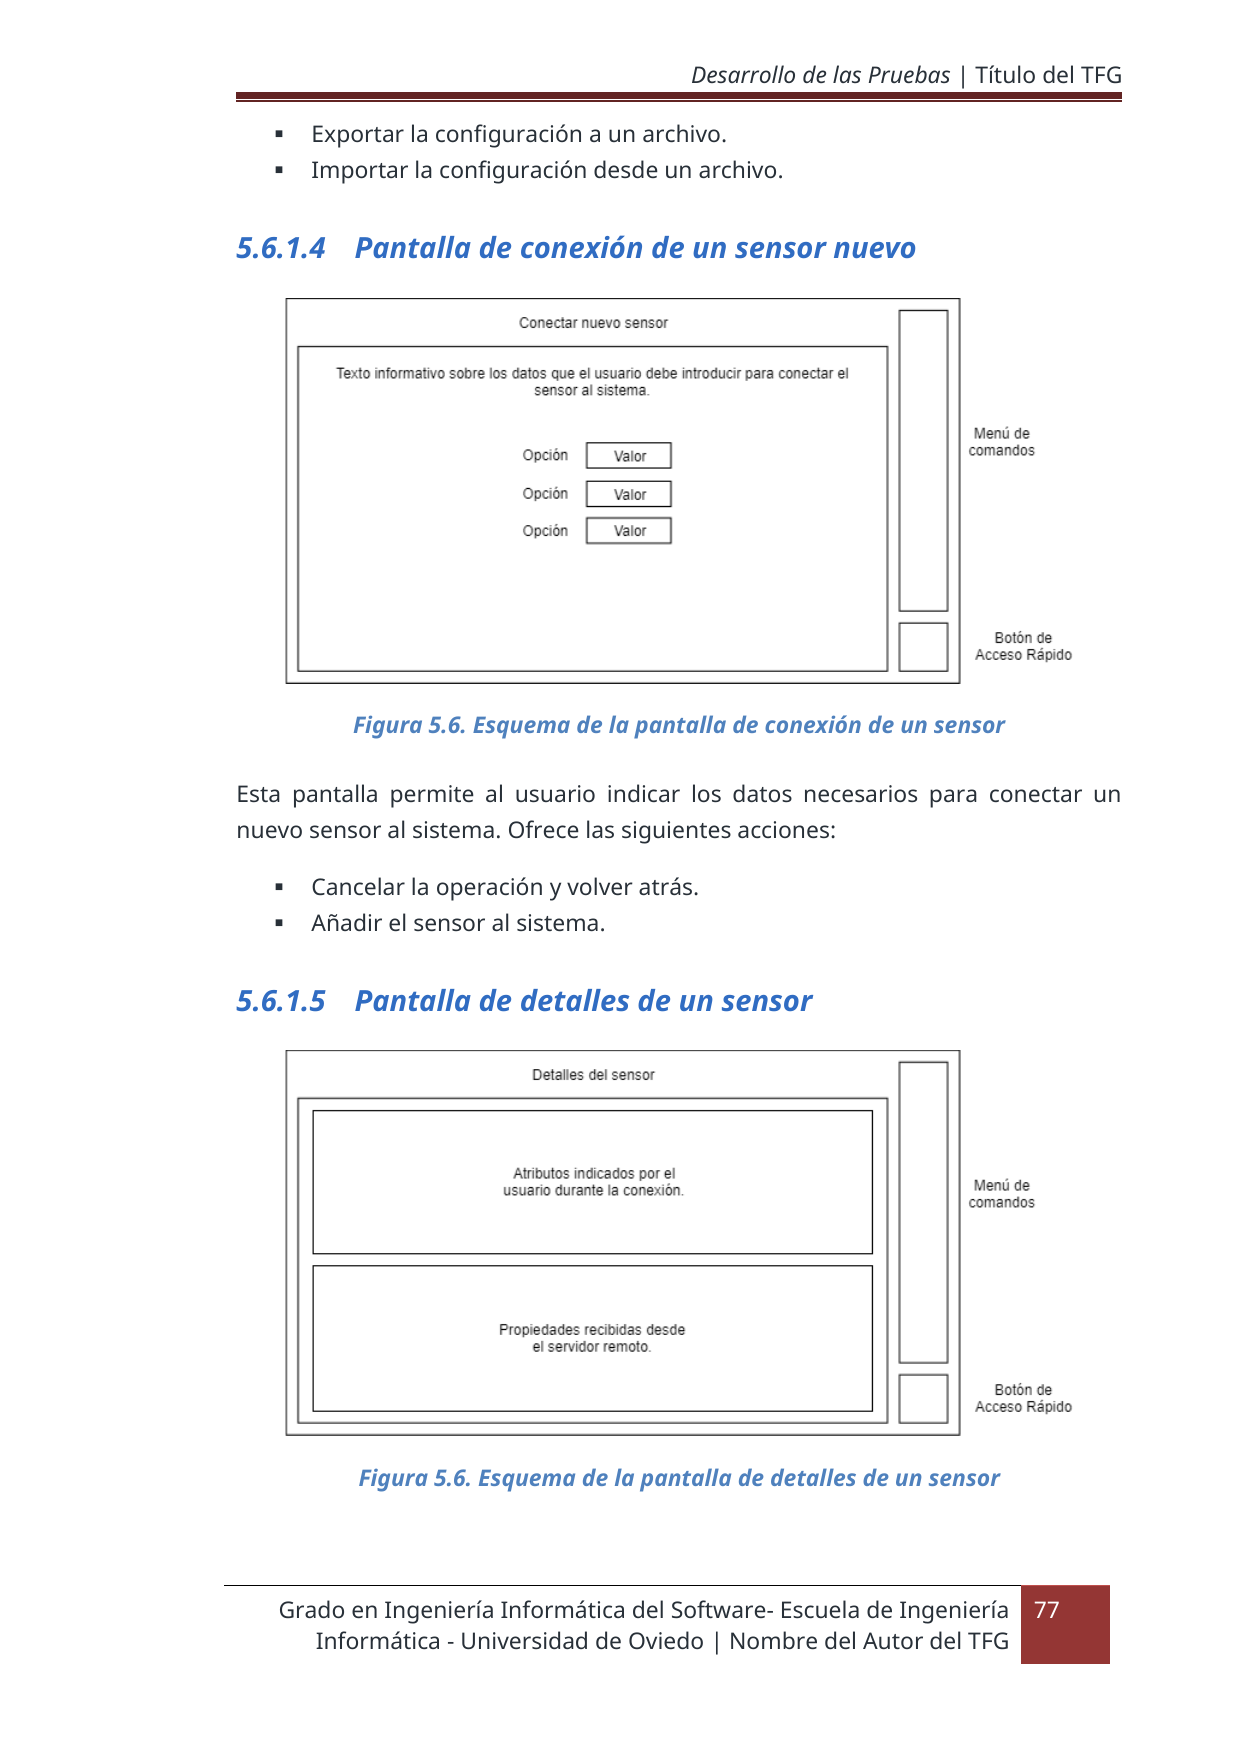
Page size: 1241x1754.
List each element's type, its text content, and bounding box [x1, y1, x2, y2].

list Importar la configuración desde un archivo. [274, 154, 1122, 185]
subtitle Pantalla de conexión de un sensor nuevo [236, 227, 1122, 267]
list Cancelar la operación y volver atrás. [274, 871, 1122, 902]
picture [285, 1050, 1073, 1436]
text Figura 5.6. Esquema de la pantalla de conexión de un sensor [236, 709, 1122, 740]
text Figura 5.6. Esquema de la pantalla de detalles de un sensor [236, 1461, 1122, 1493]
text Esta pantalla permite al usuario indicar los datos necesarios para conectar un nuevo sensor al sistema. Ofrece las siguientes acciones: [236, 778, 1122, 845]
subtitle Pantalla de detalles de un sensor [236, 980, 1122, 1019]
picture [285, 298, 1073, 684]
list Añadir el sensor al sistema. [274, 906, 1122, 938]
list Exportar la configuración a un archivo. [274, 118, 1122, 149]
